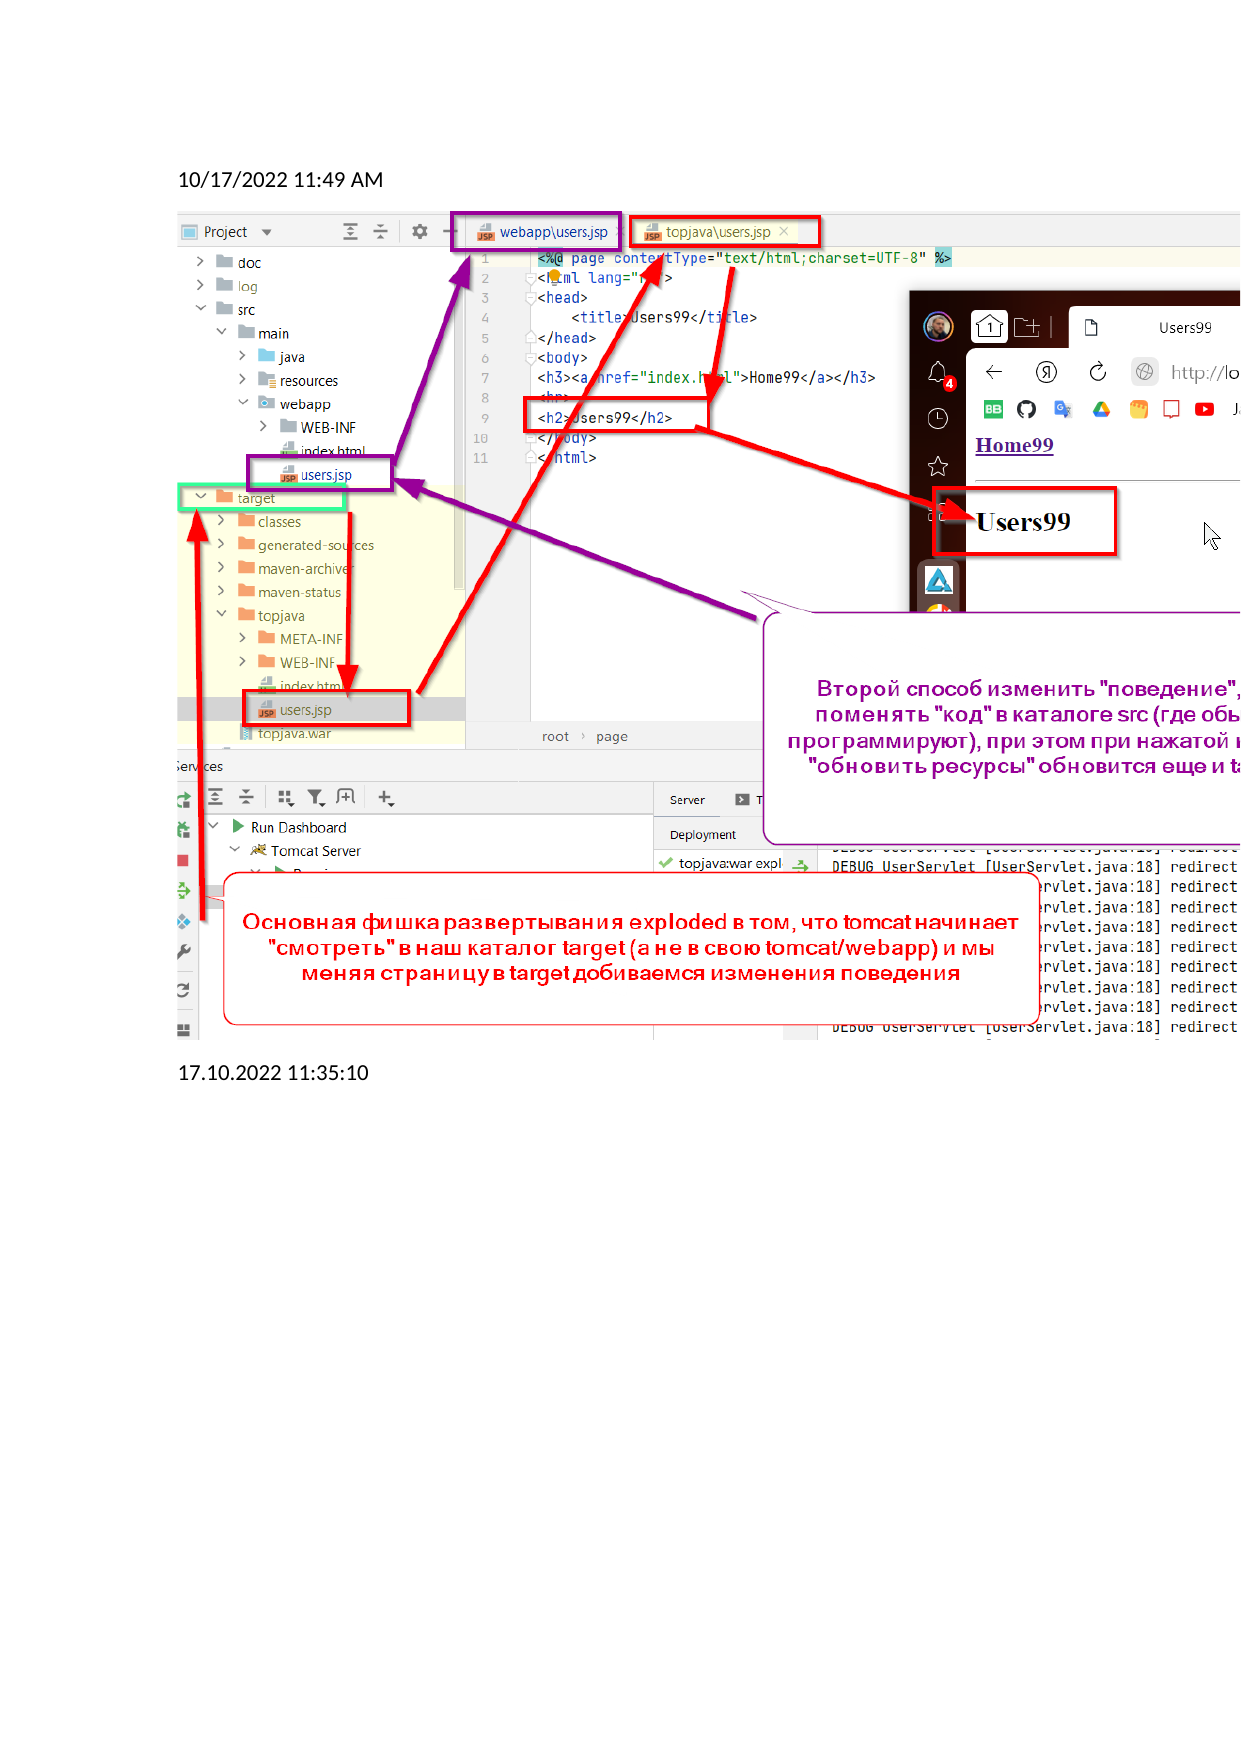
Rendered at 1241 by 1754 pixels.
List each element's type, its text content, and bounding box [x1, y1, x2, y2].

text 10/17/2022 11:49 AM [177, 165, 1152, 193]
picture [177, 211, 1241, 1040]
text 17.10.2022 11:35:10 [177, 1058, 1152, 1087]
